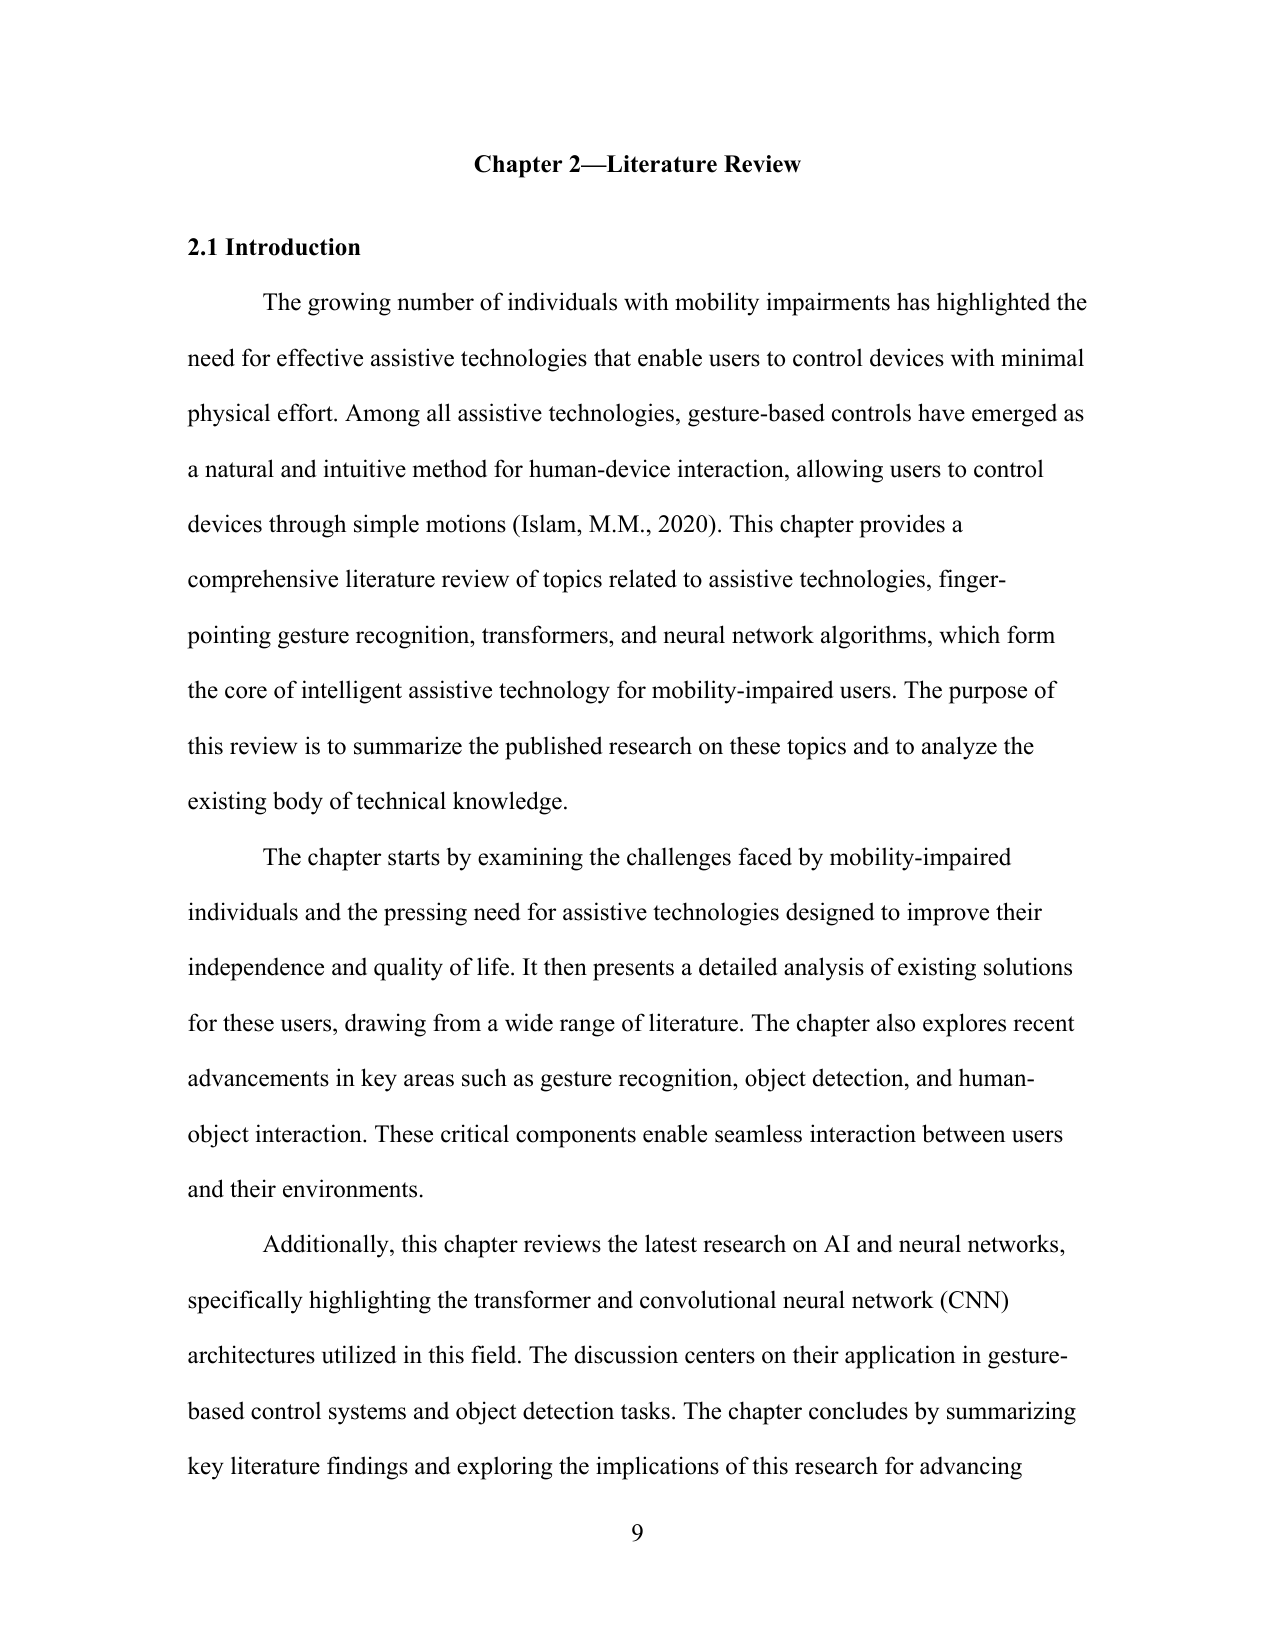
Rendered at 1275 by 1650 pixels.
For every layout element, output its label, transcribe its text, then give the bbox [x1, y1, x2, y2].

subtitle Chapter 2—Literature Review [187, 150, 1087, 178]
text The growing number of individuals with mobility impairments has highlighted the need for effective assistive technologies that enable users to control devices with minimal physical effort. Among all assistive technologies, gesture-based controls have emerged as a natural and intuitive method for human-device interaction, allowing users to control devices through simple motions (Islam, M.M., 2020). This chapter provides a comprehensive literature review of topics related to assistive technologies, finger-pointing gesture recognition, transformers, and neural network algorithms, which form the core of intelligent assistive technology for mobility-impaired users. The purpose of this review is to summarize the published research on these topics and to analyze the existing body of technical knowledge. [187, 288, 1087, 815]
subtitle 2.1 Introduction [187, 233, 1087, 261]
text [187, 1231, 1087, 1480]
text The chapter starts by examining the challenges faced by mobility-impaired individuals and the pressing need for assistive technologies designed to improve their independence and quality of life. It then presents a detailed analysis of existing solutions for these users, drawing from a wide range of literature. The chapter also explores recent advancements in key areas such as gesture recognition, object detection, and human-object interaction. These critical components enable seamless interaction between users and their environments. [187, 843, 1087, 1203]
